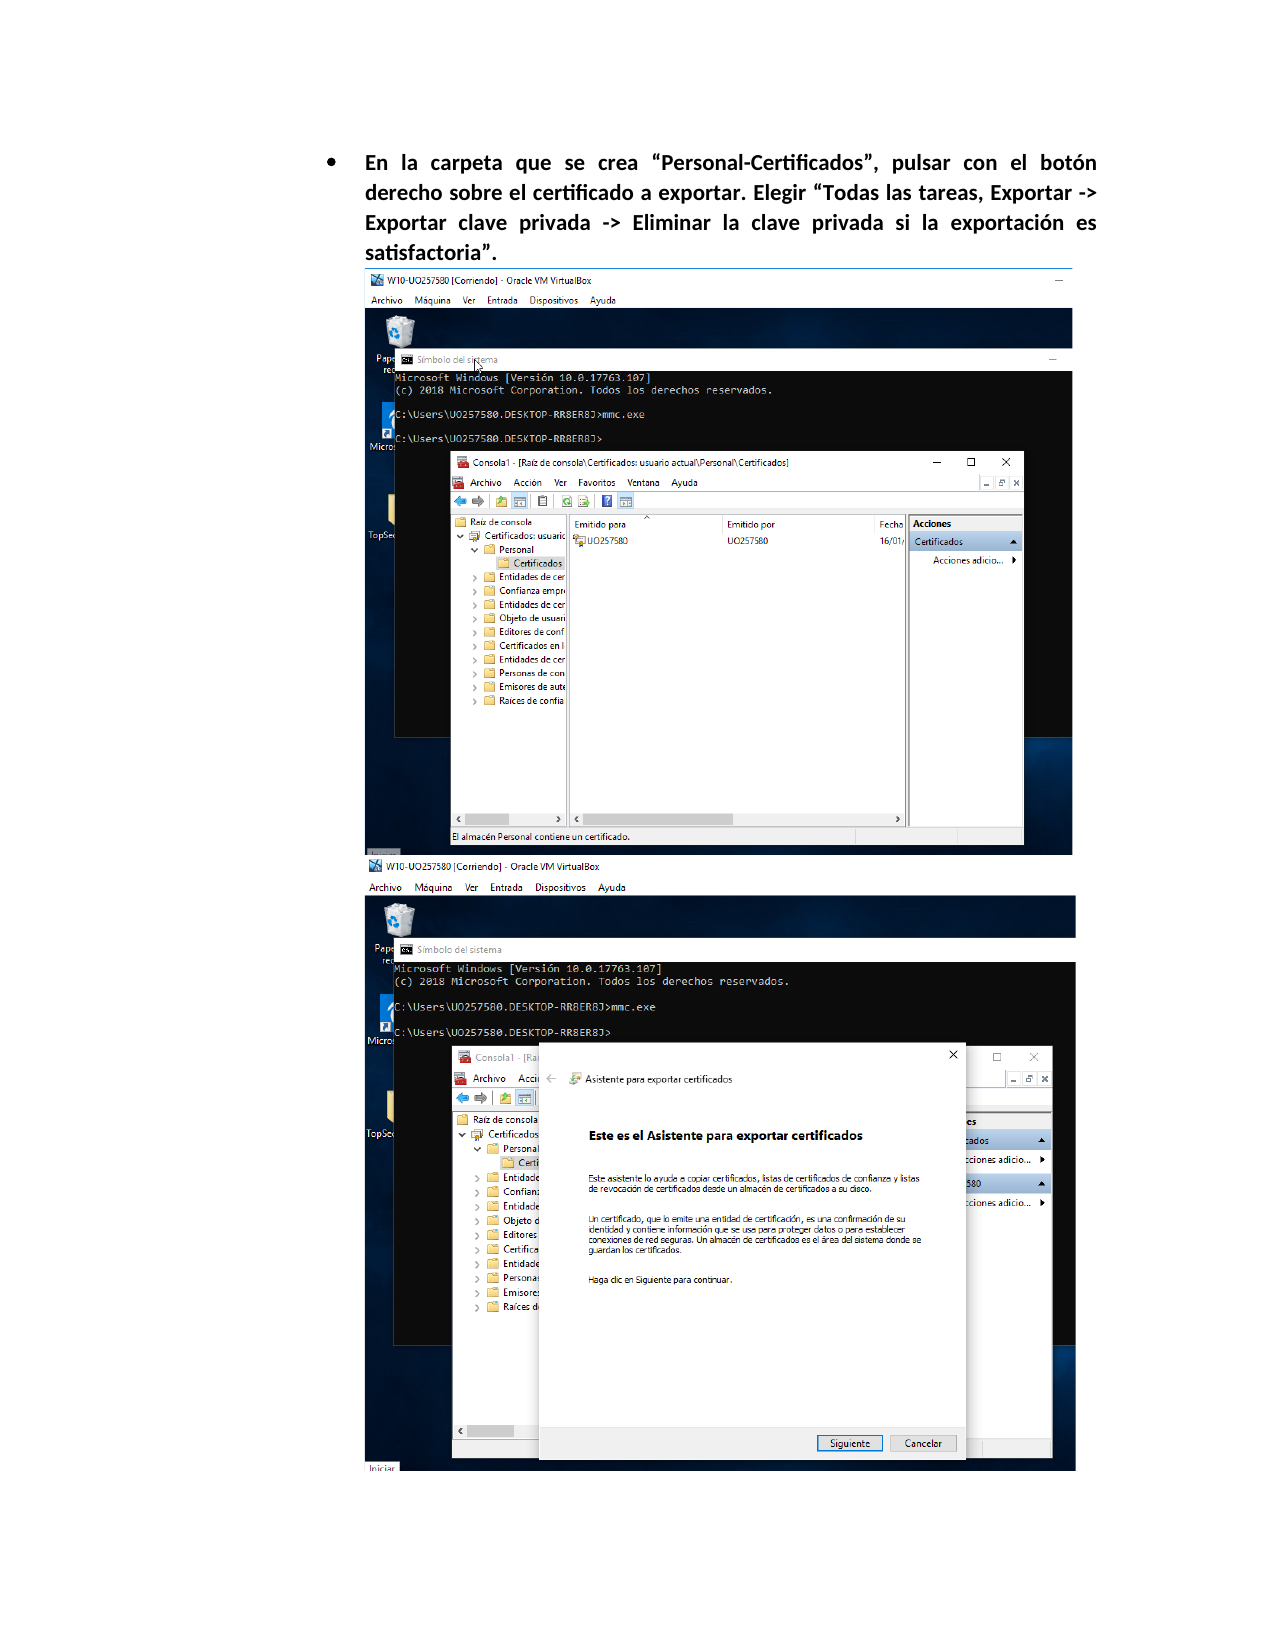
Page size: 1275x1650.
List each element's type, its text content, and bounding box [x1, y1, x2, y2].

picture [364, 856, 1076, 1471]
picture [364, 268, 1073, 855]
list En la carpeta que se crea “Personal-Certificados”, pulsar con el botón derecho sobre el certificado a exportar. Elegir “Todas las tareas, Exportar -> Exportar clave privada -> Eliminar la clave privada si la exportación es satisfactoria”. [327, 148, 1098, 266]
